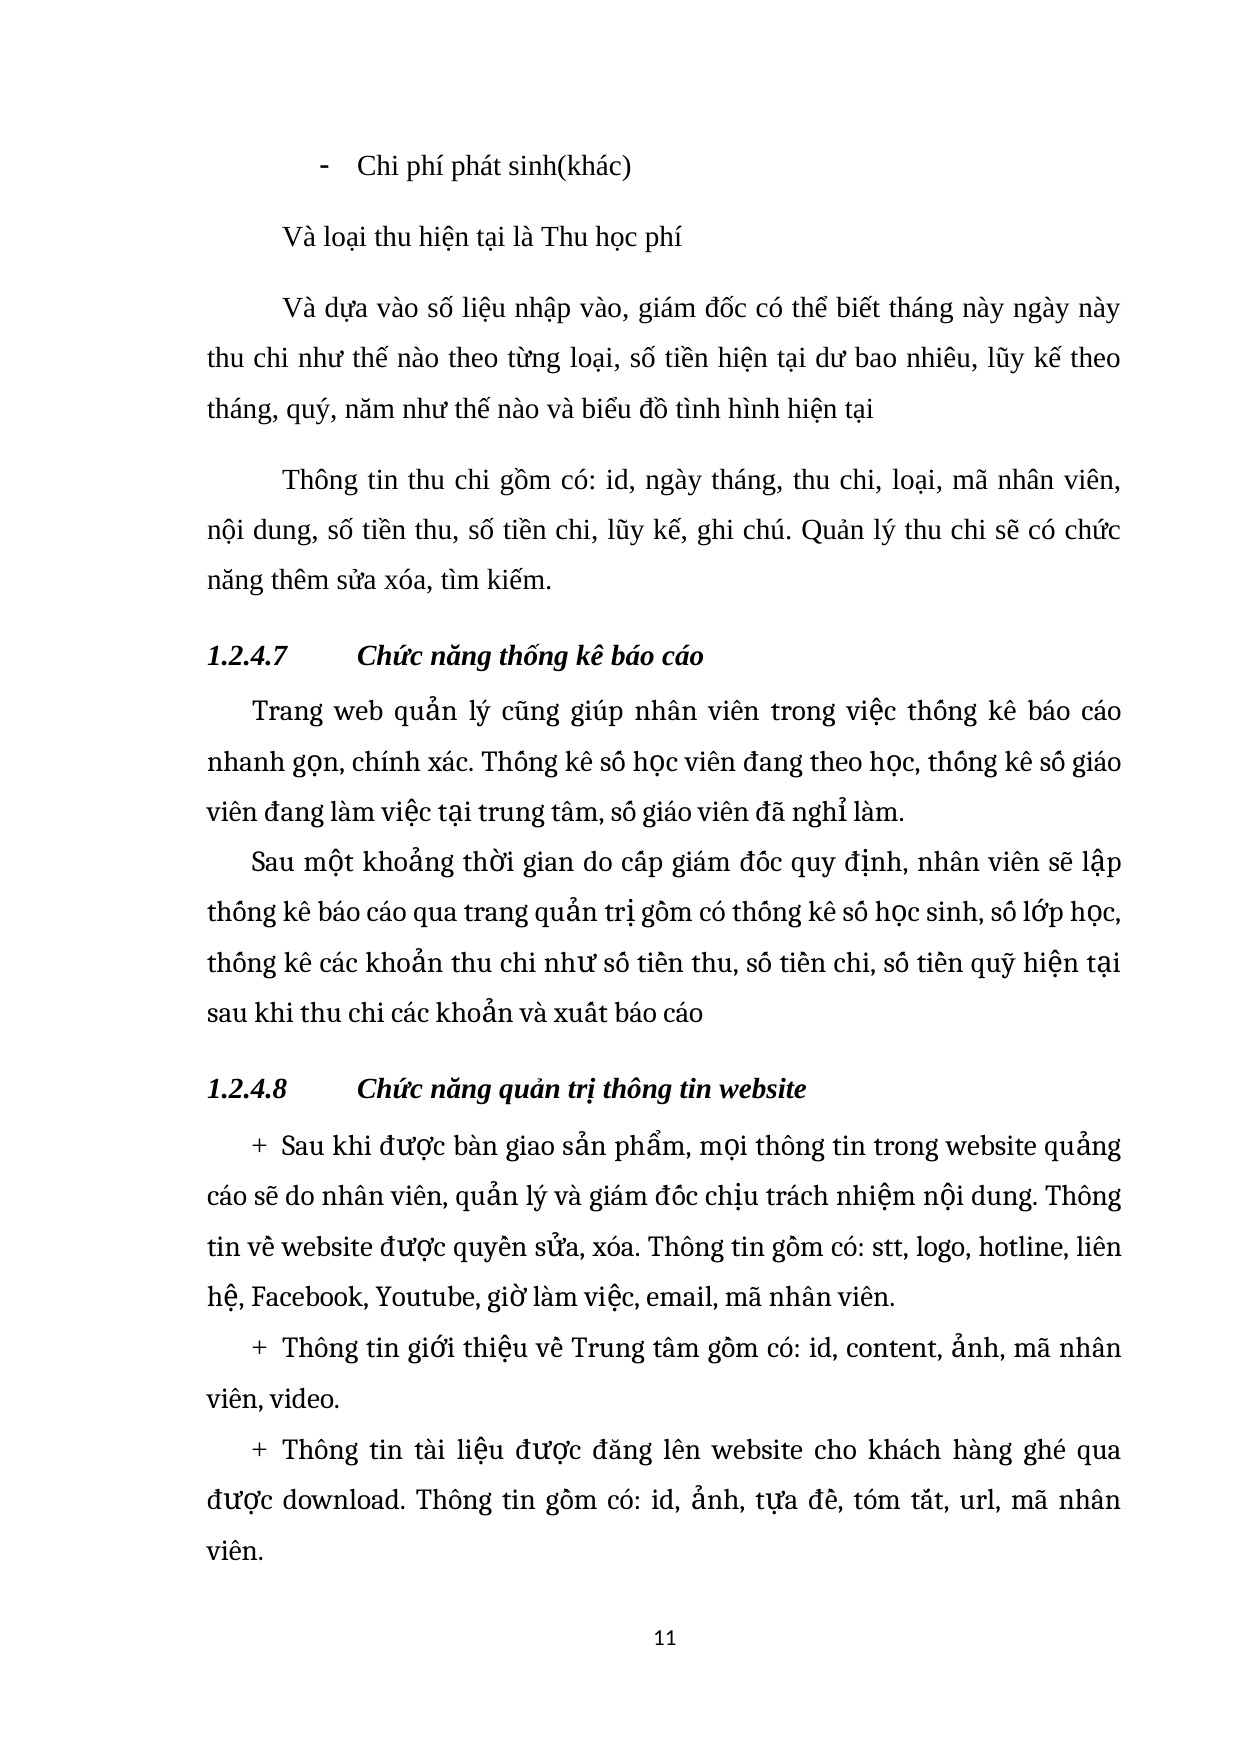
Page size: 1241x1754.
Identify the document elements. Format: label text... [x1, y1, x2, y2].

subtitle Chức năng thống kê báo cáo [207, 638, 1122, 671]
list Chi phí phát sinh(khác) [319, 148, 1122, 181]
list Sau khi được bàn giao sản phẩm, mọi thông tin trong website quảng cáo sẽ do nhân viên, quản lý và giám đốc chịu trách nhiệm nội dung. Thông tin về website được quyền sửa, xóa. Thông tin gồm có: stt, logo, hotline, liên hệ, Facebook, Youtube, giờ làm việc, email, mã nhân viên. [207, 1128, 1122, 1314]
list Thông tin giới thiệu về Trung tâm gồm có: id, content, ảnh, mã nhân viên, video. [207, 1330, 1122, 1415]
text Và dựa vào số liệu nhập vào, giám đốc có thể biết tháng này ngày này thu chi như thế nào theo từng loại, số tiền hiện tại dư bao nhiêu, lũy kế theo tháng, quý, năm như thế nào và biểu đồ tình hình hiện tại [207, 290, 1122, 424]
text Và loại thu hiện tại là Thu học phí [207, 219, 1122, 252]
text Trang web quản lý cũng giúp nhân viên trong việc thống kê báo cáo nhanh gọn, chính xác. Thống kê số học viên đang theo học, thống kê số giáo viên đang làm việc tại trung tâm, số giáo viên đã nghỉ làm. [207, 694, 1122, 828]
text Sau một khoảng thời gian do cấp giám đốc quy định, nhân viên sẽ lập thống kê báo cáo qua trang quản trị gồm có thống kê số học sinh, số lớp học, thống kê các khoản thu chi như số tiền thu, số tiền chi, số tiền quỹ hiện tại sau khi thu chi các khoản và xuất báo cáo [207, 845, 1122, 1030]
subtitle Chức năng quản trị thông tin website [207, 1072, 1122, 1105]
list Thông tin tài liệu được đăng lên website cho khách hàng ghé qua được download. Thông tin gồm có: id, ảnh, tựa đề, tóm tắt, url, mã nhân viên. [207, 1432, 1122, 1567]
text Thông tin thu chi gồm có: id, ngày tháng, thu chi, loại, mã nhân viên, nội dung, số tiền thu, số tiền chi, lũy kế, ghi chú. Quản lý thu chi sẽ có chức năng thêm sửa xóa, tìm kiếm. [207, 462, 1122, 596]
